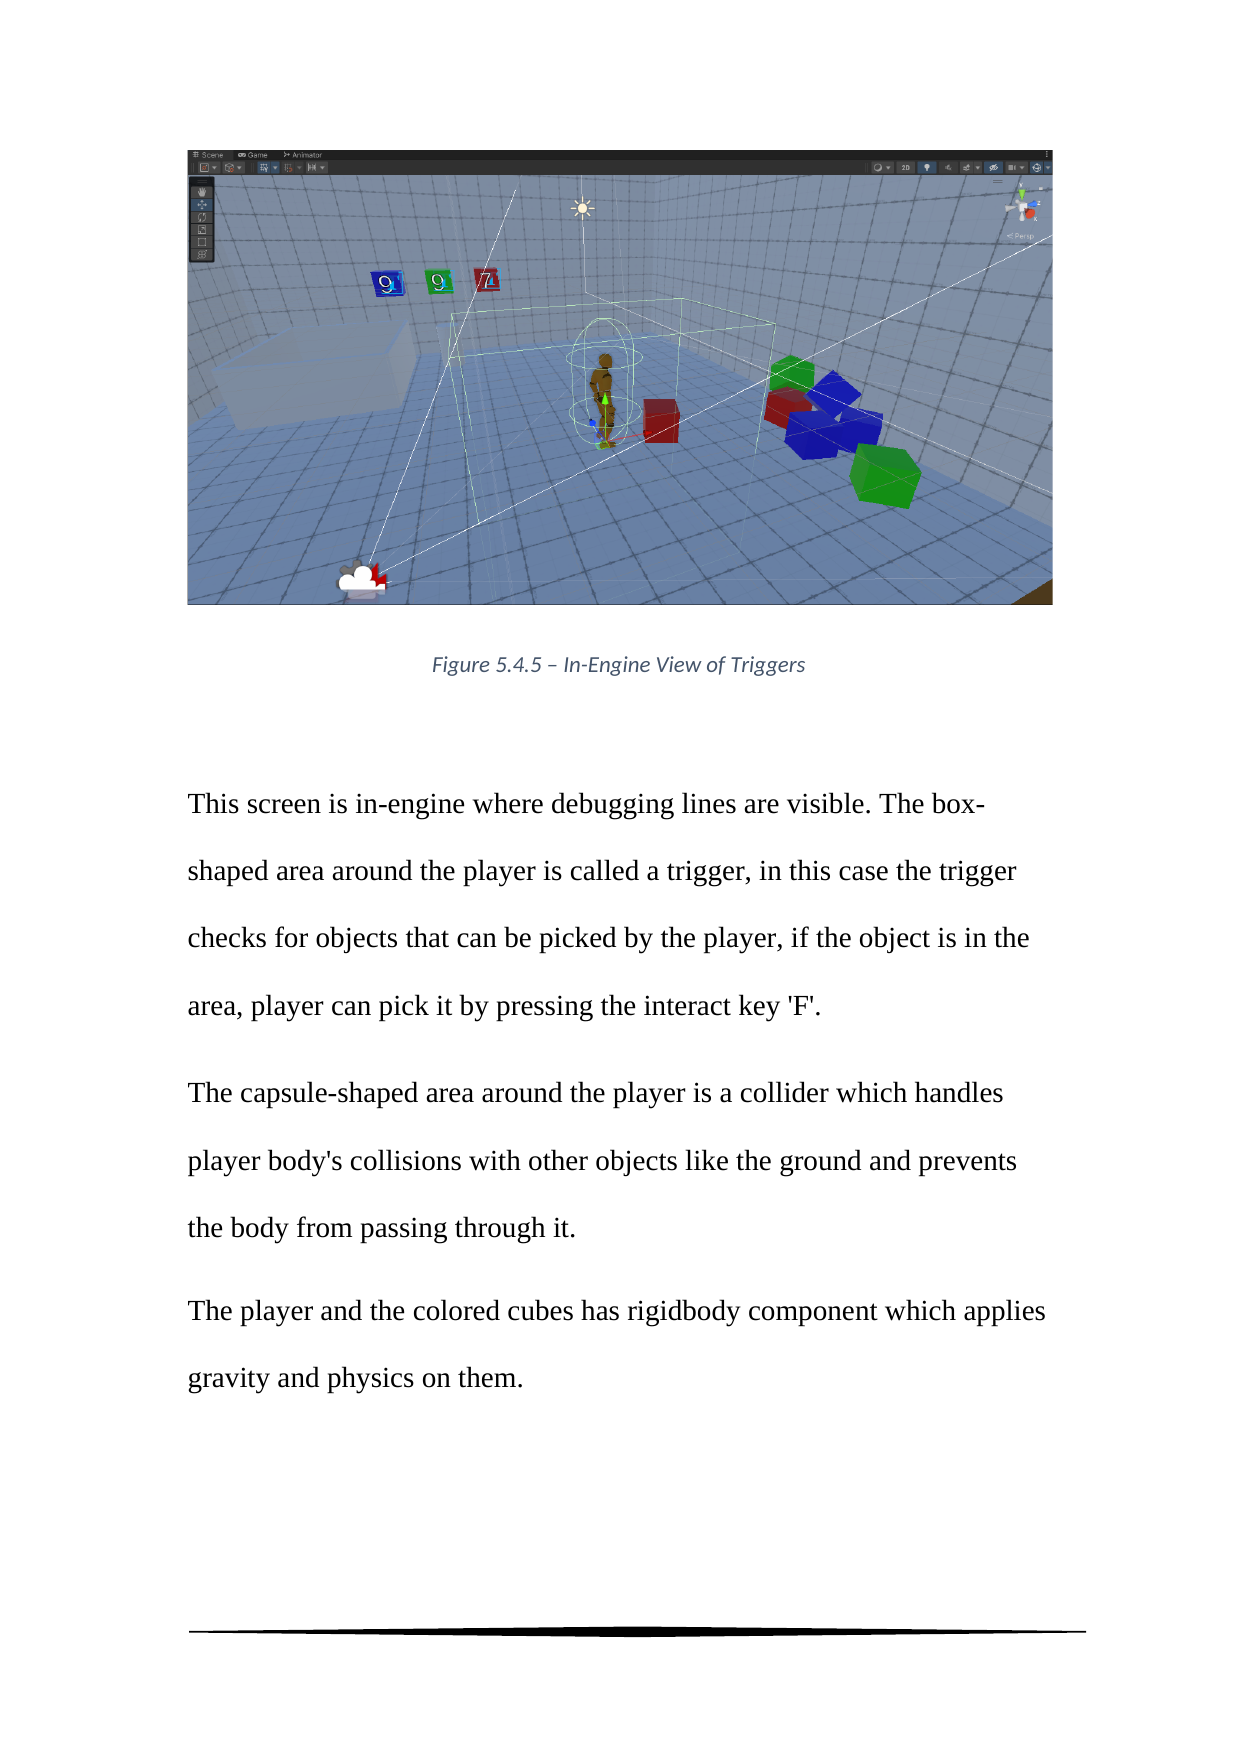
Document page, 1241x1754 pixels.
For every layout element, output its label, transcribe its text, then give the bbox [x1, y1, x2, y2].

text The capsule-shaped area around the player is a collider which handles player body's collisions with other objects like the ground and prevents the body from passing through it. [187, 1076, 1053, 1243]
picture [187, 150, 1053, 605]
text The player and the colored cubes has rigidbody component which applies gravity and physics on them. [187, 1293, 1053, 1394]
text This screen is in-engine where debugging lines are visible. The box-shaped area around the player is called a trigger, in this case the trigger checks for objects that can be picked by the player, if the object is in the area, player can pick it by pressing the interact key 'F'. [187, 786, 1053, 1021]
text Figure 5.4.5 – In-Engine View of Triggers [187, 650, 1053, 678]
